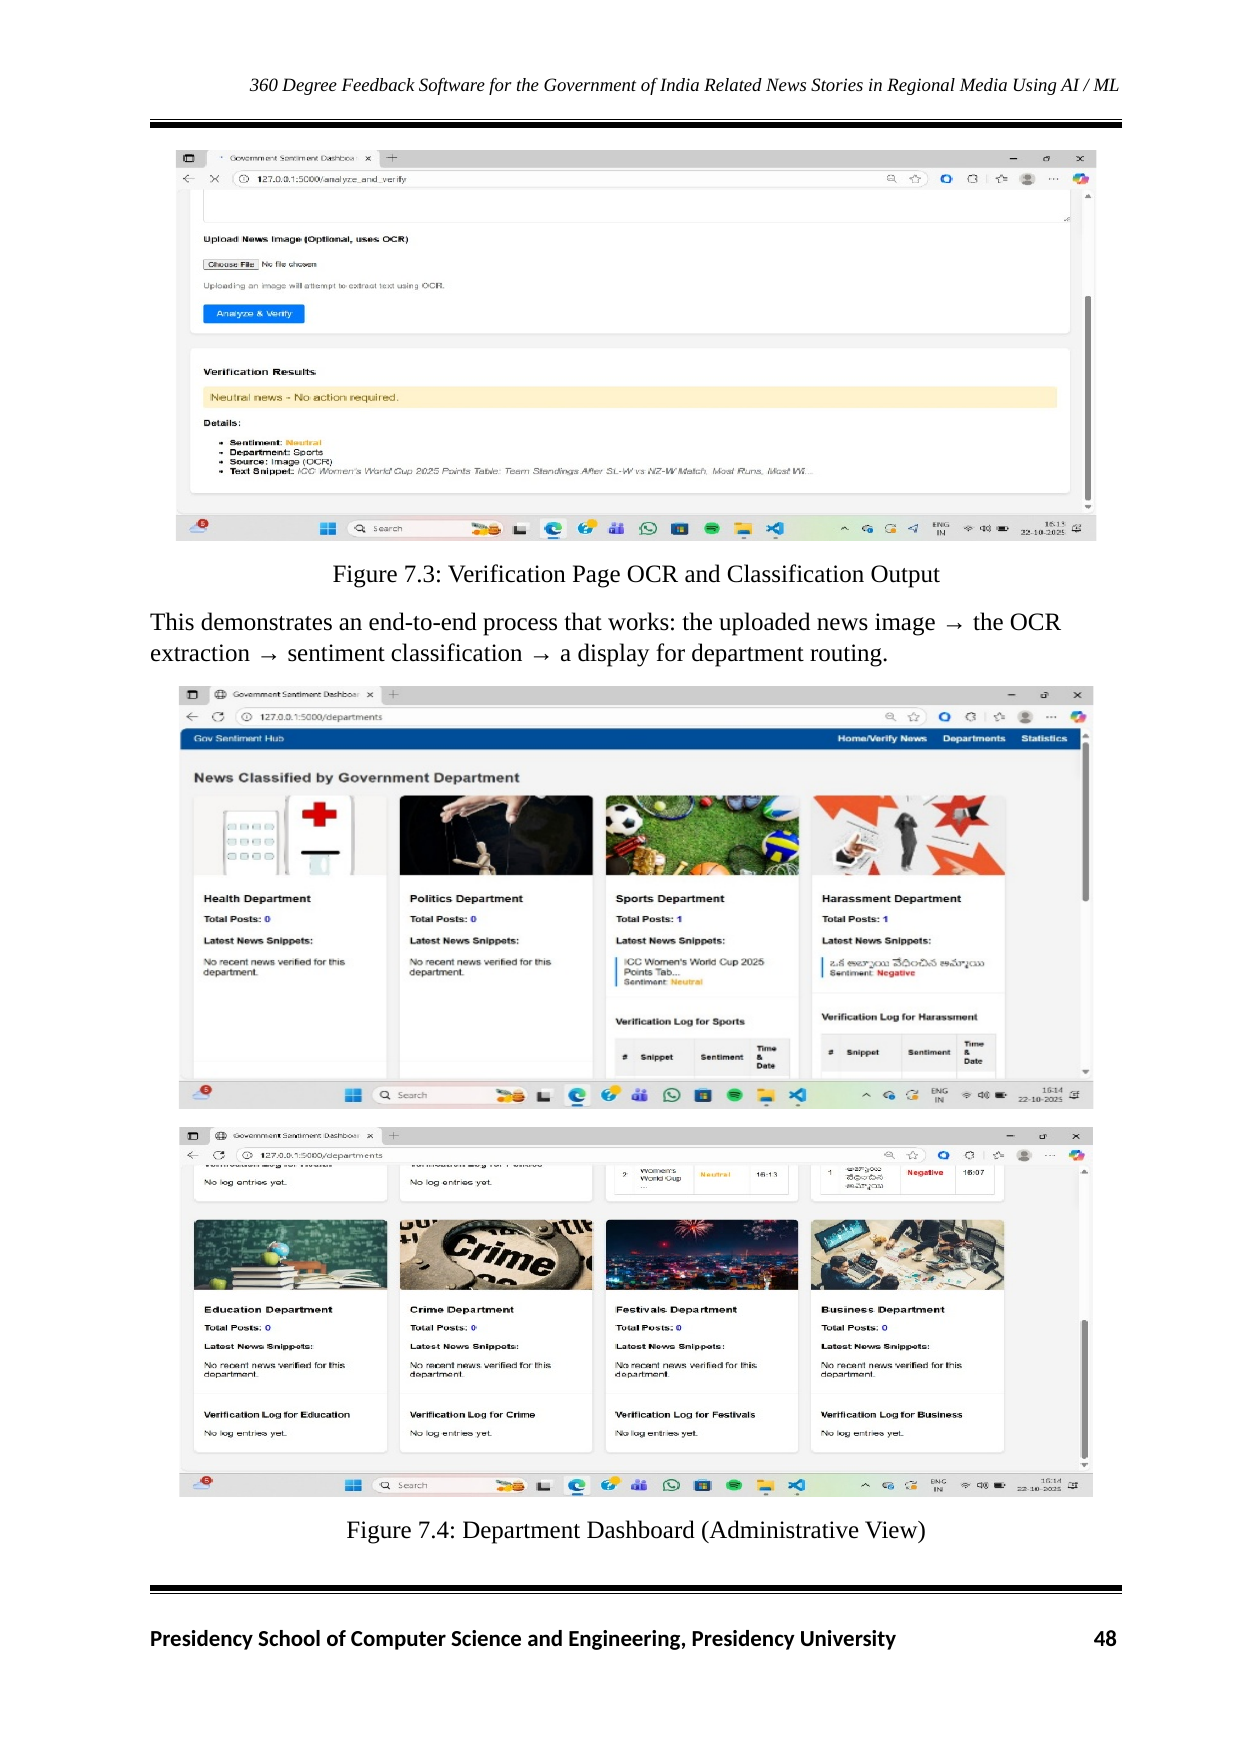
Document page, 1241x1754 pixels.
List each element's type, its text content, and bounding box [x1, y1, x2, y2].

picture [178, 686, 1094, 1109]
picture [179, 1127, 1093, 1497]
picture [175, 150, 1097, 541]
text Figure 7.4: Department Dashboard (Administrative View) [150, 1515, 1122, 1544]
text Figure 7.3: Verification Page OCR and Classification Output [150, 559, 1122, 588]
text This demonstrates an end-to-end process that works: the uploaded news image → the OCR extraction → sentiment classification → a display for department routing. [150, 607, 1122, 667]
